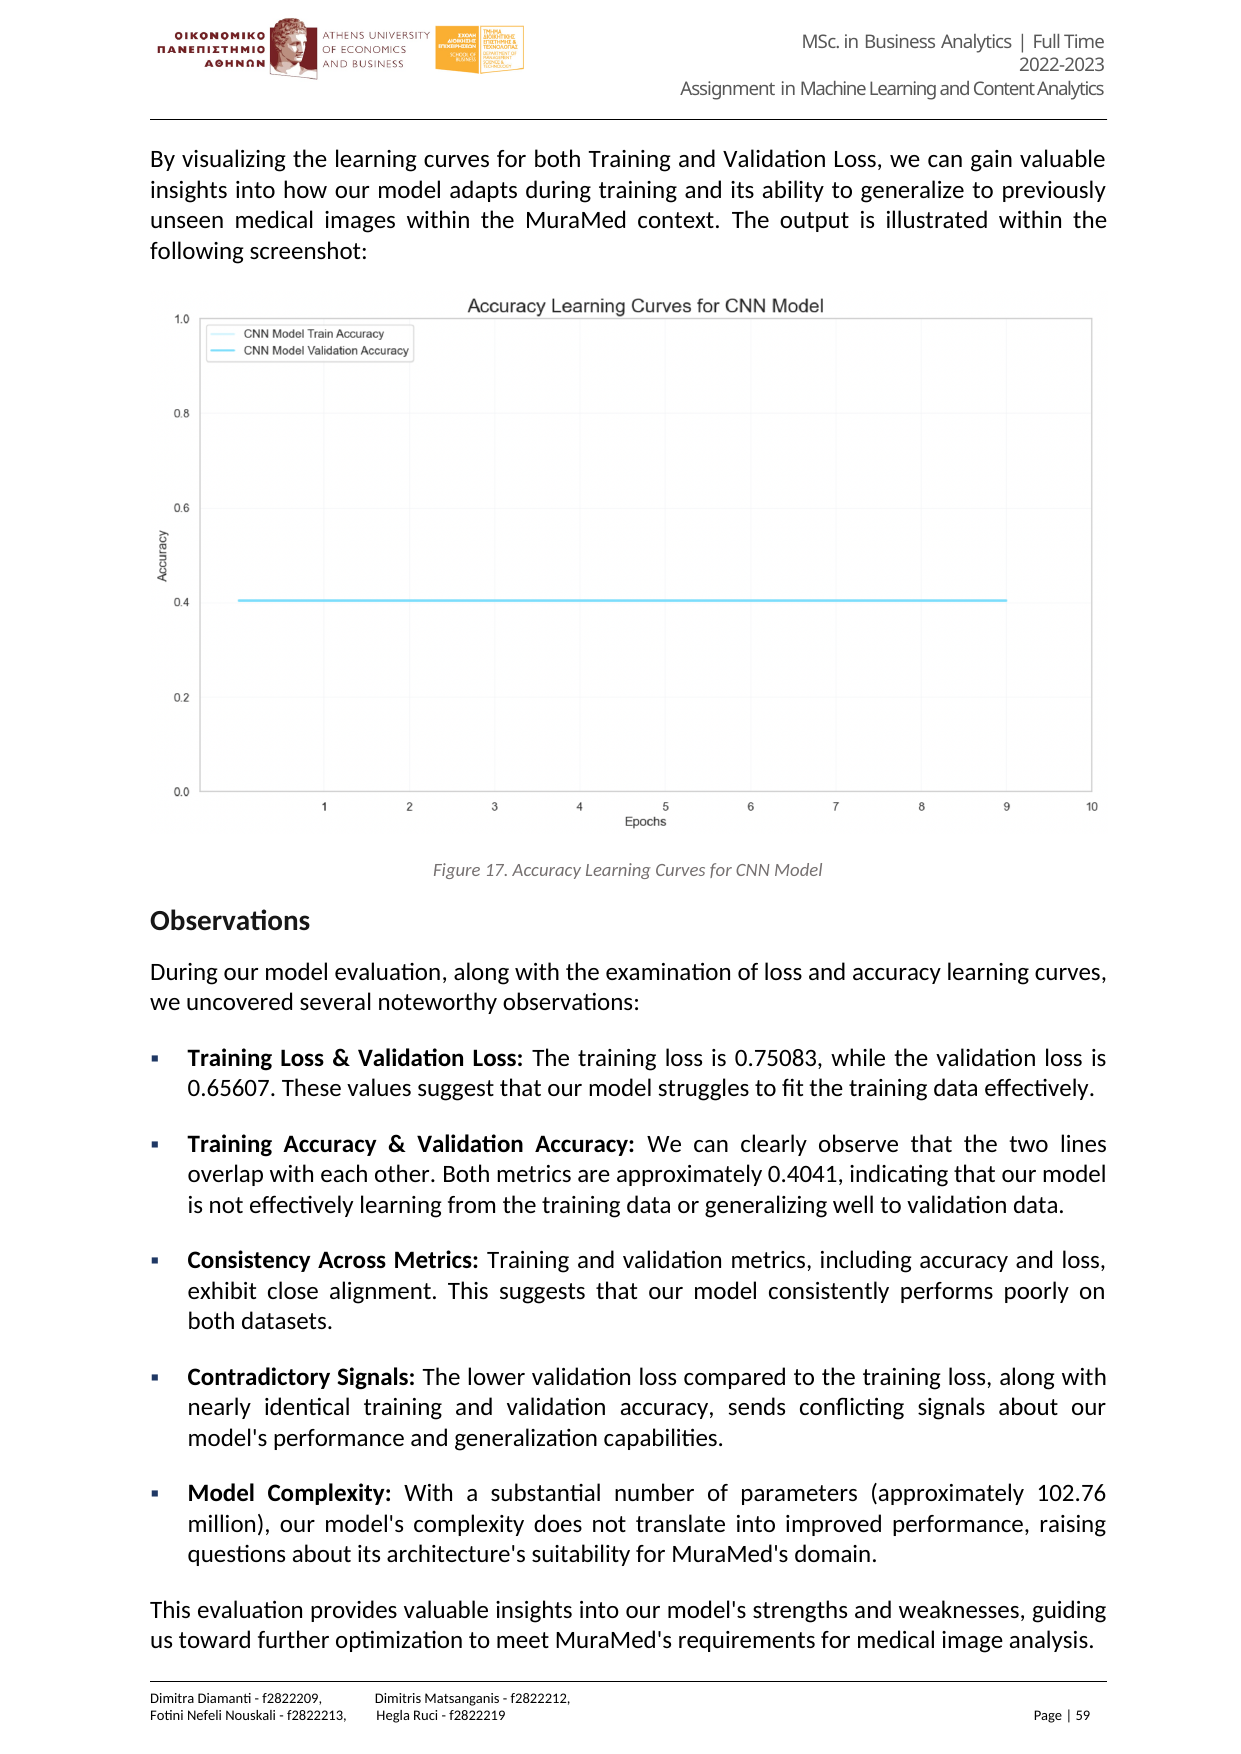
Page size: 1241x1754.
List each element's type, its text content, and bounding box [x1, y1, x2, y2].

list Contradictory Signals: The lower validation loss compared to the training loss, along with nearly identical training and validation accuracy, sends conflicting signals about our model's performance and generalization capabilities. [150, 1361, 1107, 1452]
list Model Complexity: With a substantial number of parameters (approximately 102.76 million), our model's complexity does not translate into improved performance, raising questions about its architecture's suitability for MuraMed's domain. [150, 1477, 1107, 1569]
picture [150, 290, 1108, 834]
list Consistency Across Metrics: Training and validation metrics, including accuracy and loss, exhibit close alignment. This suggests that our model consistently performs poorly on both datasets. [150, 1244, 1107, 1336]
list Training Accuracy & Validation Accuracy: We can clearly observe that the two lines overlap with each other. Both metrics are approximately 0.4041, indicating that our model is not effectively learning from the training data or generalizing well to validation data. [150, 1128, 1107, 1219]
list Training Loss & Validation Loss: The training loss is 0.75083, while the validation loss is 0.65607. These values suggest that our model struggles to fit the training data effectively. [150, 1042, 1107, 1103]
picture [151, 17, 526, 82]
text By visualizing the learning curves for both Training and Validation Loss, we can gain valuable insights into how our model adapts during training and its ability to generalize to previously unseen medical images within the MuraMed context. The output is illustrated within the following screenshot: [150, 143, 1107, 265]
text This evaluation provides valuable insights into our model's strengths and weaknesses, guiding us toward further optimization to meet MuraMed's requirements for medical image analysis. [150, 1594, 1107, 1655]
text During our model evaluation, along with the examination of loss and accuracy learning curves, we uncovered several noteworthy observations: [150, 956, 1107, 1017]
subtitle Observations [150, 902, 1107, 938]
text Figure 17. Accuracy Learning Curves for CNN Model [150, 858, 1107, 881]
